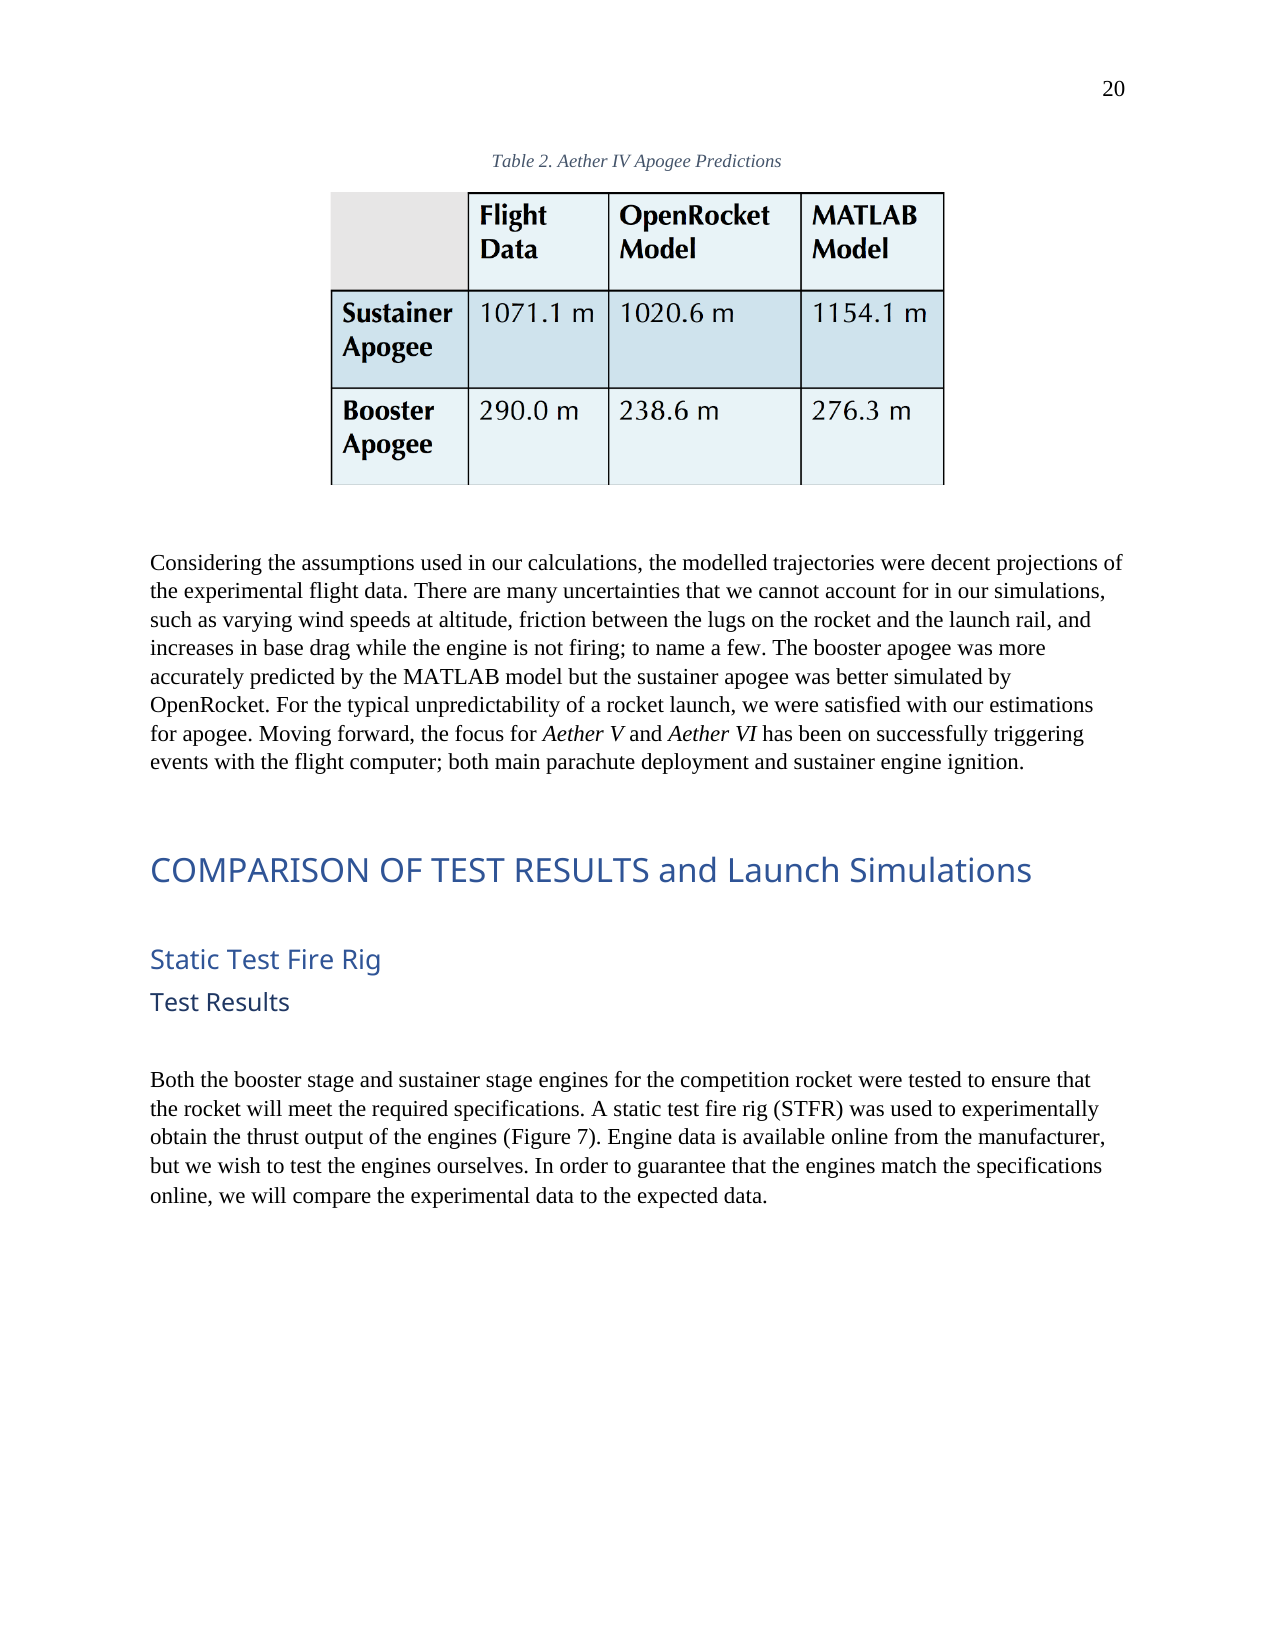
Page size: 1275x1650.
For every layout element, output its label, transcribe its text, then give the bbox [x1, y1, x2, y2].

subtitle Test Results [150, 984, 1125, 1019]
text Table 2. Aether IV Apogee Predictions [150, 150, 1125, 172]
subtitle COMPARISON OF TEST RESULTS and Launch Simulations [150, 847, 1125, 892]
text Considering the assumptions used in our calculations, the modelled trajectories were decent projections of the experimental flight data. There are many uncertainties that we cannot account for in our simulations, such as varying wind speeds at altitude, friction between the lugs on the rocket and the launch rail, and increases in base drag while the engine is not firing; to name a few. The booster apogee was more accurately predicted by the MATLAB model but the sustainer apogee was better simulated by OpenRocket. For the typical unpredictability of a rocket launch, we were satisfied with our estimations for apogee. Moving forward, the focus for Aether V and Aether VI has been on successfully triggering events with the flight computer; both main parachute deployment and sustainer engine ignition. [150, 549, 1125, 774]
picture [330, 192, 945, 485]
subtitle Static Test Fire Rig [150, 941, 1125, 977]
